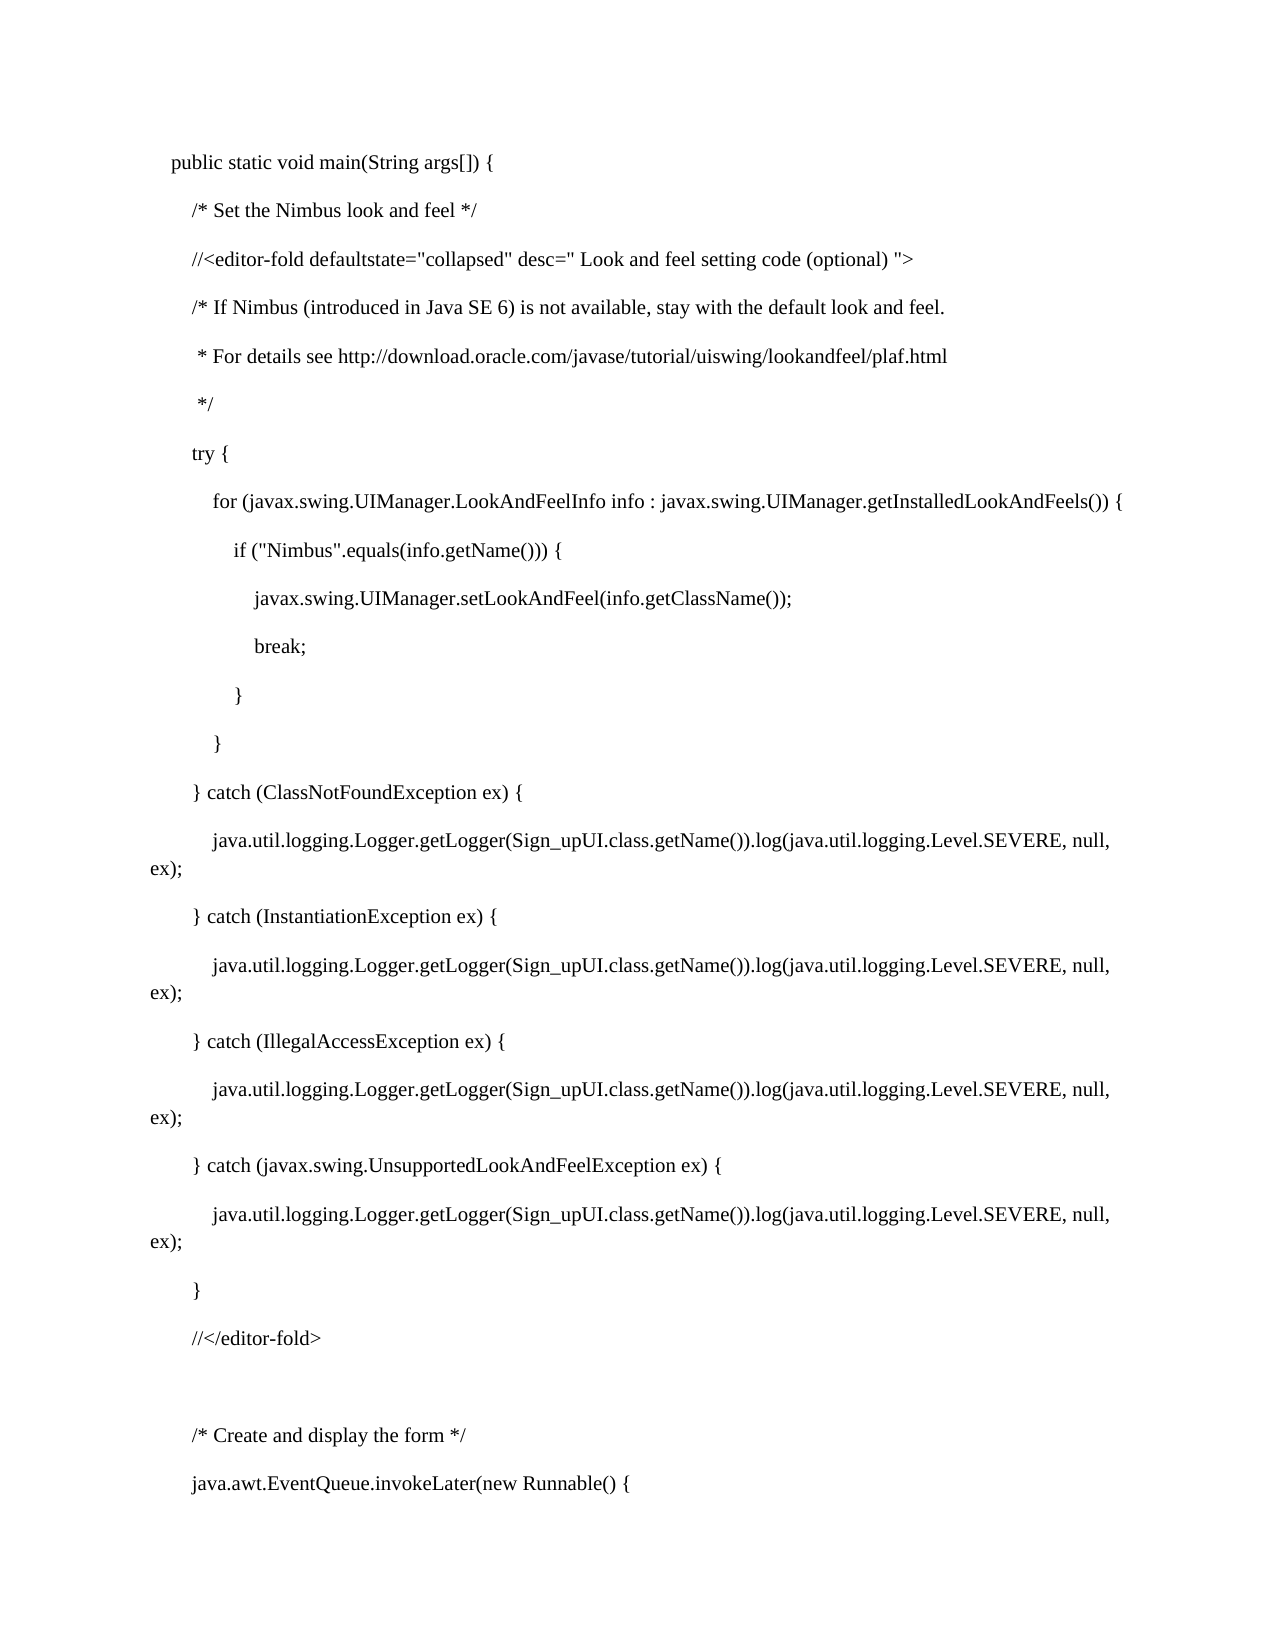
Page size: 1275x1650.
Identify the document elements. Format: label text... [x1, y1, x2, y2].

text for (javax.swing.UIManager.LookAndFeelInfo info : javax.swing.UIManager.getInstalledLookAndFeels()) { [150, 489, 1125, 513]
text /* If Nimbus (introduced in Java SE 6) is not available, stay with the default look and feel. [150, 295, 1125, 319]
text java.util.logging.Logger.getLogger(Sign_upUI.class.getName()).log(java.util.logging.Level.SEVERE, null, ex); [150, 953, 1125, 1004]
text //<editor-fold defaultstate="collapsed" desc=" Look and feel setting code (optional) "> [150, 247, 1125, 271]
text java.awt.EventQueue.invokeLater(new Runnable() { [150, 1471, 1125, 1495]
text } catch (IllegalAccessException ex) { [150, 1029, 1125, 1053]
text java.util.logging.Logger.getLogger(Sign_upUI.class.getName()).log(java.util.logging.Level.SEVERE, null, ex); [150, 828, 1125, 880]
text } catch (ClassNotFoundException ex) { [150, 780, 1125, 804]
text try { [150, 441, 1125, 465]
text /* Create and display the form */ [150, 1423, 1125, 1447]
text } catch (javax.swing.UnsupportedLookAndFeelException ex) { [150, 1153, 1125, 1177]
text } catch (InstantiationException ex) { [150, 904, 1125, 928]
text java.util.logging.Logger.getLogger(Sign_upUI.class.getName()).log(java.util.logging.Level.SEVERE, null, ex); [150, 1202, 1125, 1253]
text } [150, 1278, 1125, 1302]
text /* Set the Nimbus look and feel */ [150, 198, 1125, 222]
text javax.swing.UIManager.setLookAndFeel(info.getClassName()); [150, 586, 1125, 610]
text if ("Nimbus".equals(info.getName())) { [150, 537, 1125, 562]
text public static void main(String args[]) { [150, 150, 1125, 174]
text } [150, 731, 1125, 755]
text */ [150, 392, 1125, 416]
text * For details see http://download.oracle.com/javase/tutorial/uiswing/lookandfeel/plaf.html [150, 344, 1125, 368]
text break; [150, 634, 1125, 658]
text java.util.logging.Logger.getLogger(Sign_upUI.class.getName()).log(java.util.logging.Level.SEVERE, null, ex); [150, 1077, 1125, 1129]
text } [150, 683, 1125, 707]
text //</editor-fold> [150, 1326, 1125, 1350]
